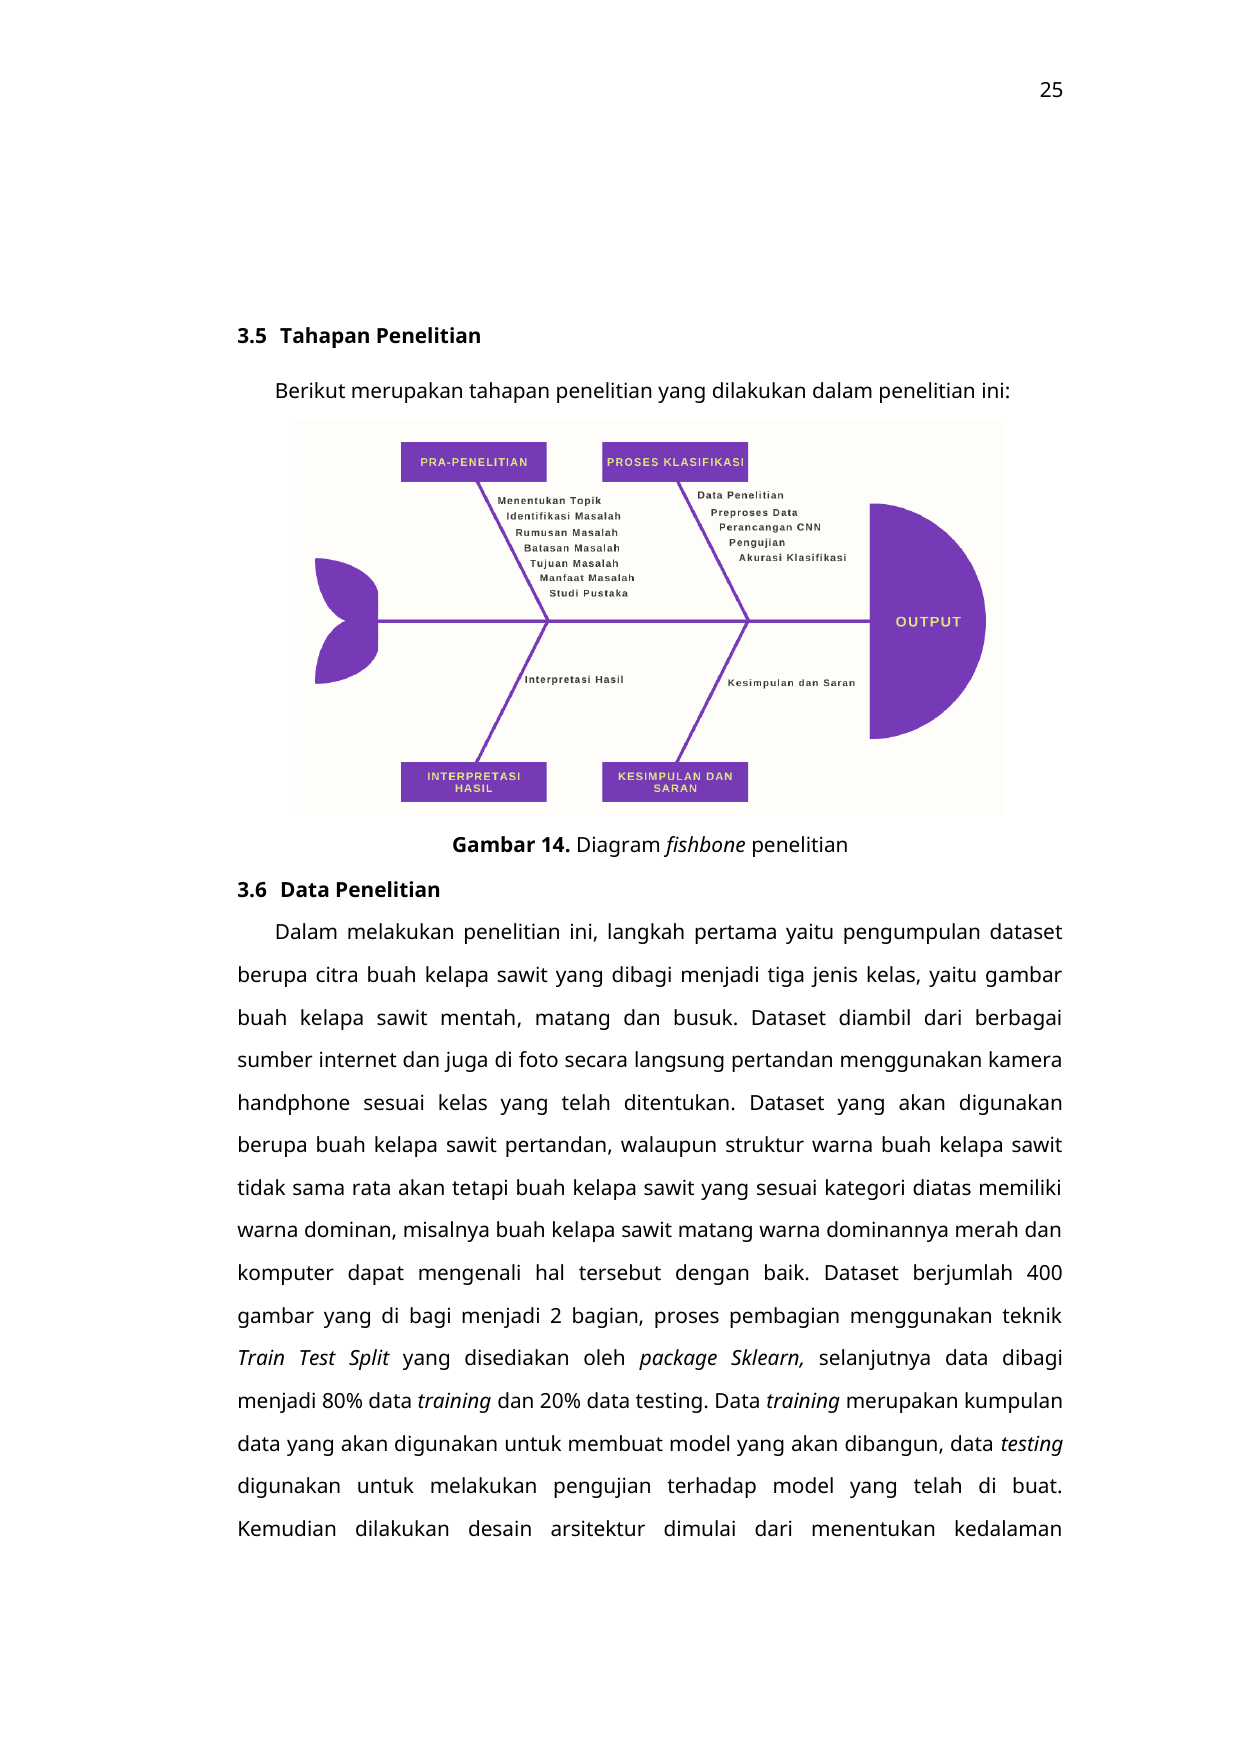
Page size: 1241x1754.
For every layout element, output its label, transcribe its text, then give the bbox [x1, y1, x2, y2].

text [237, 917, 1063, 1542]
text Gambar 14. Diagram fishbone penelitian [237, 830, 1063, 858]
text Berikut merupakan tahapan penelitian yang dilakukan dalam penelitian ini: [237, 377, 1063, 405]
subtitle Tahapan Penelitian [237, 321, 1063, 350]
subtitle Data Penelitian [237, 875, 1063, 903]
picture [295, 419, 1005, 816]
